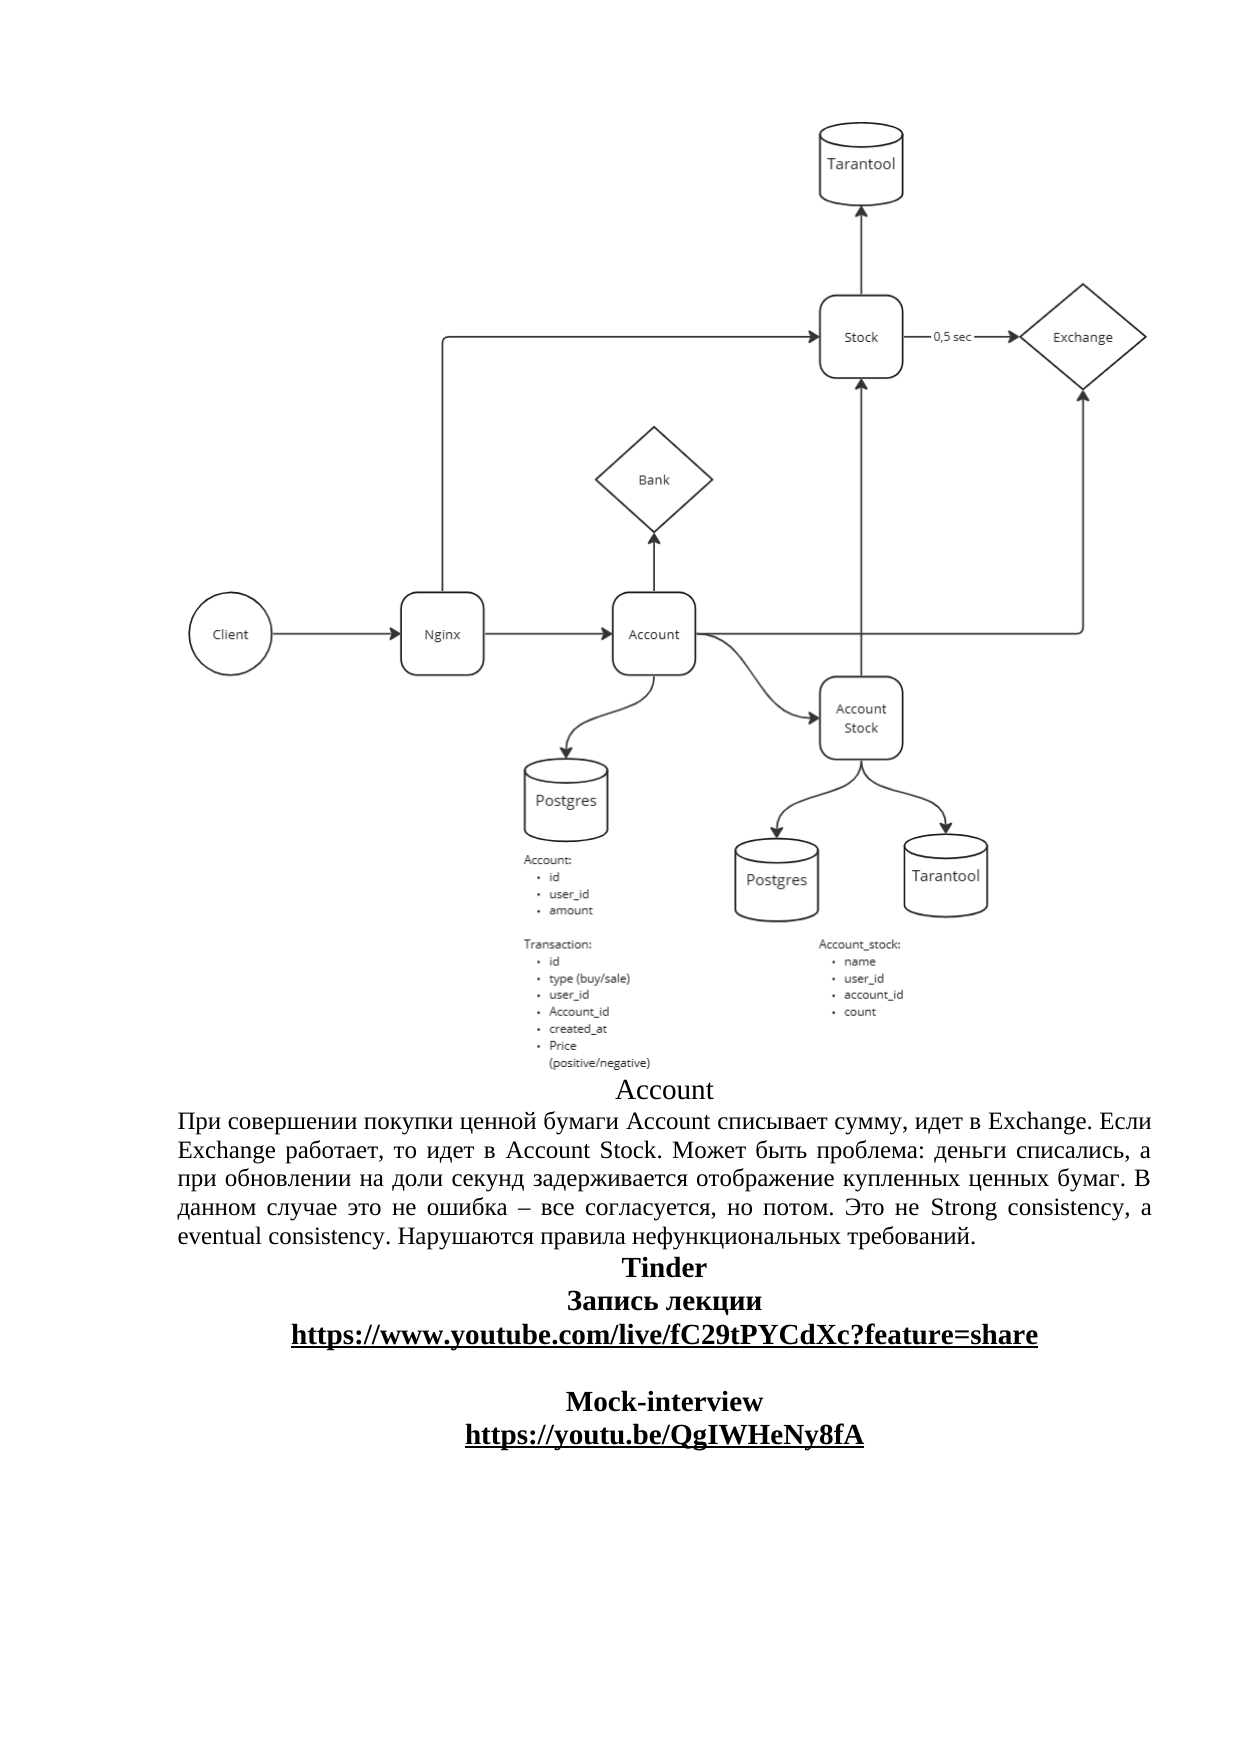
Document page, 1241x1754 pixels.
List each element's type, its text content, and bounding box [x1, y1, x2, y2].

text https://www.youtube.com/live/fC29tPYCdXc?feature=share [177, 1317, 1152, 1350]
text Запись лекции [177, 1283, 1152, 1317]
text Account [177, 1073, 1152, 1106]
picture [177, 118, 1152, 1073]
text При совершении покупки ценной бумаги Account списывает сумму, идет в Exchange. Если Exchange работает, то идет в Account Stock. Может быть проблема: деньги списались, а при обновлении на доли секунд задерживается отображение купленных ценных бумаг. В данном случае это не ошибка – все согласуется, но потом. Это не Strong consistency, а eventual consistency. Нарушаются правила нефункциональных требований. [177, 1106, 1152, 1250]
text Mock-interview [177, 1384, 1152, 1417]
text https://youtu.be/QgIWHeNy8fA [177, 1417, 1152, 1451]
text Tinder [177, 1250, 1152, 1283]
